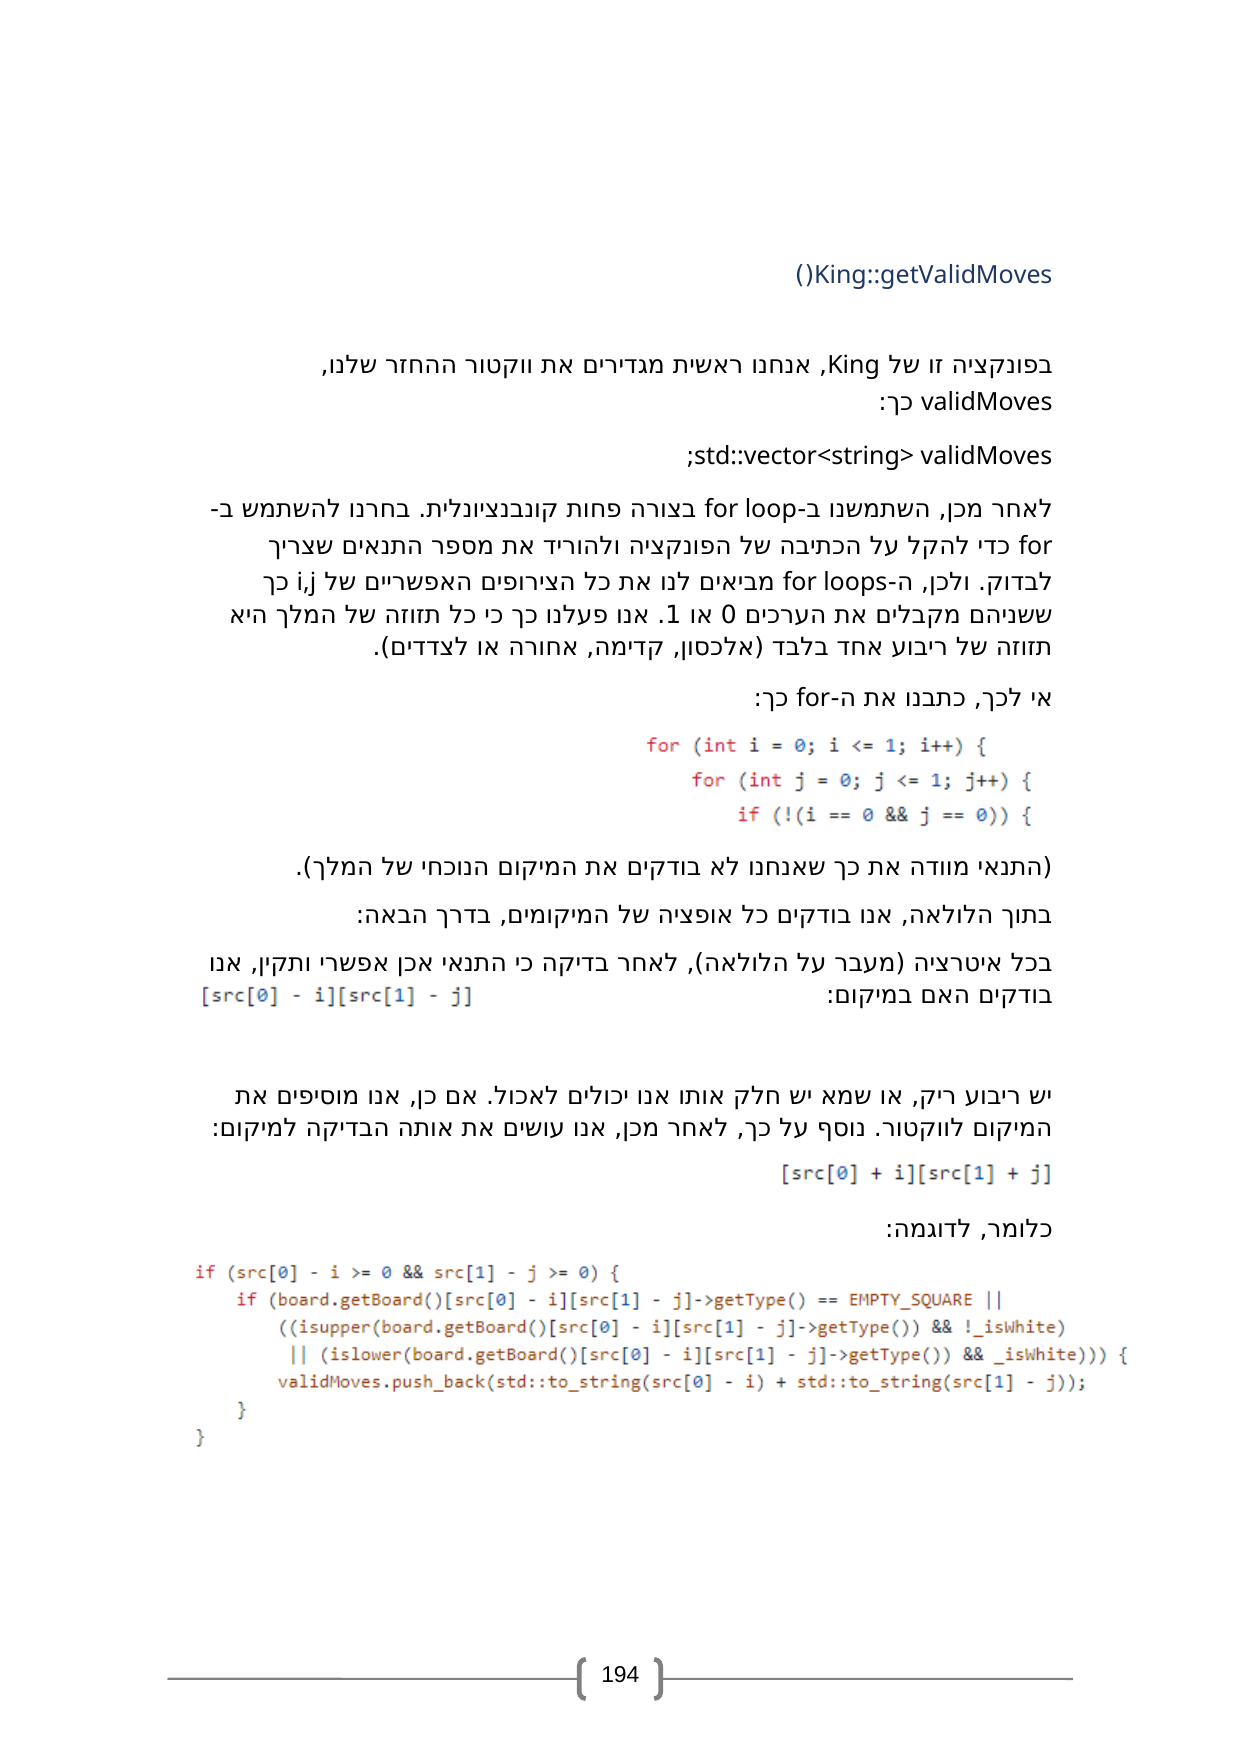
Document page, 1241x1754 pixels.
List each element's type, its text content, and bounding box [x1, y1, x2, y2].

text כלומר, לדוגמה: [187, 1214, 1053, 1243]
text יש ריבוע ריק, או שמא יש חלק אותו אנו יכולים לאכול. אם כן, אנו מוסיפים את המיקום לווקטור. נוסף על כך, לאחר מכן, אנו עושים את אותה הבדיקה למיקום: [187, 1081, 1053, 1142]
text (התנאי מוודה את כך שאנחנו לא בודקים את המיקום הנוכחי של המלך). [187, 852, 1053, 881]
picture [202, 981, 472, 1013]
text std::vector<string> validMoves; [187, 437, 1053, 471]
picture [188, 1261, 1170, 1464]
picture [782, 1161, 1053, 1196]
picture [638, 733, 1053, 834]
text בפונקציה זו של King, אנחנו ראשית מגדירים את ווקטור ההחזר שלנו, validMoves כך: [187, 347, 1053, 418]
text אי לכך, כתבנו את ה-for כך: [187, 680, 1053, 714]
text בתוך הלולאה, אנו בודקים כל אופציה של המיקומים, בדרך הבאה: [187, 900, 1053, 929]
text לאחר מכן, השתמשנו ב-for loop בצורה פחות קונבנציונלית. בחרנו להשתמש ב-for כדי להקל על הכתיבה של הפונקציה ולהוריד את מספר התנאים שצריך לבדוק. ולכן, ה-for loops מביאים לנו את כל הצירופים האפשריים של i,j כך ששניהם מקבלים את הערכים 0 או 1. אנו פעלנו כך כי כל תזוזה של המלך היא תזוזה של ריבוע אחד בלבד (אלכסון, קדימה, אחורה או לצדדים). [187, 491, 1053, 661]
text King::getValidMoves() [187, 257, 1053, 291]
text בכל איטרציה (מעבר על הלולאה), לאחר בדיקה כי התנאי אכן אפשרי ותקין, אנו בודקים האם במיקום: [187, 948, 1053, 1009]
